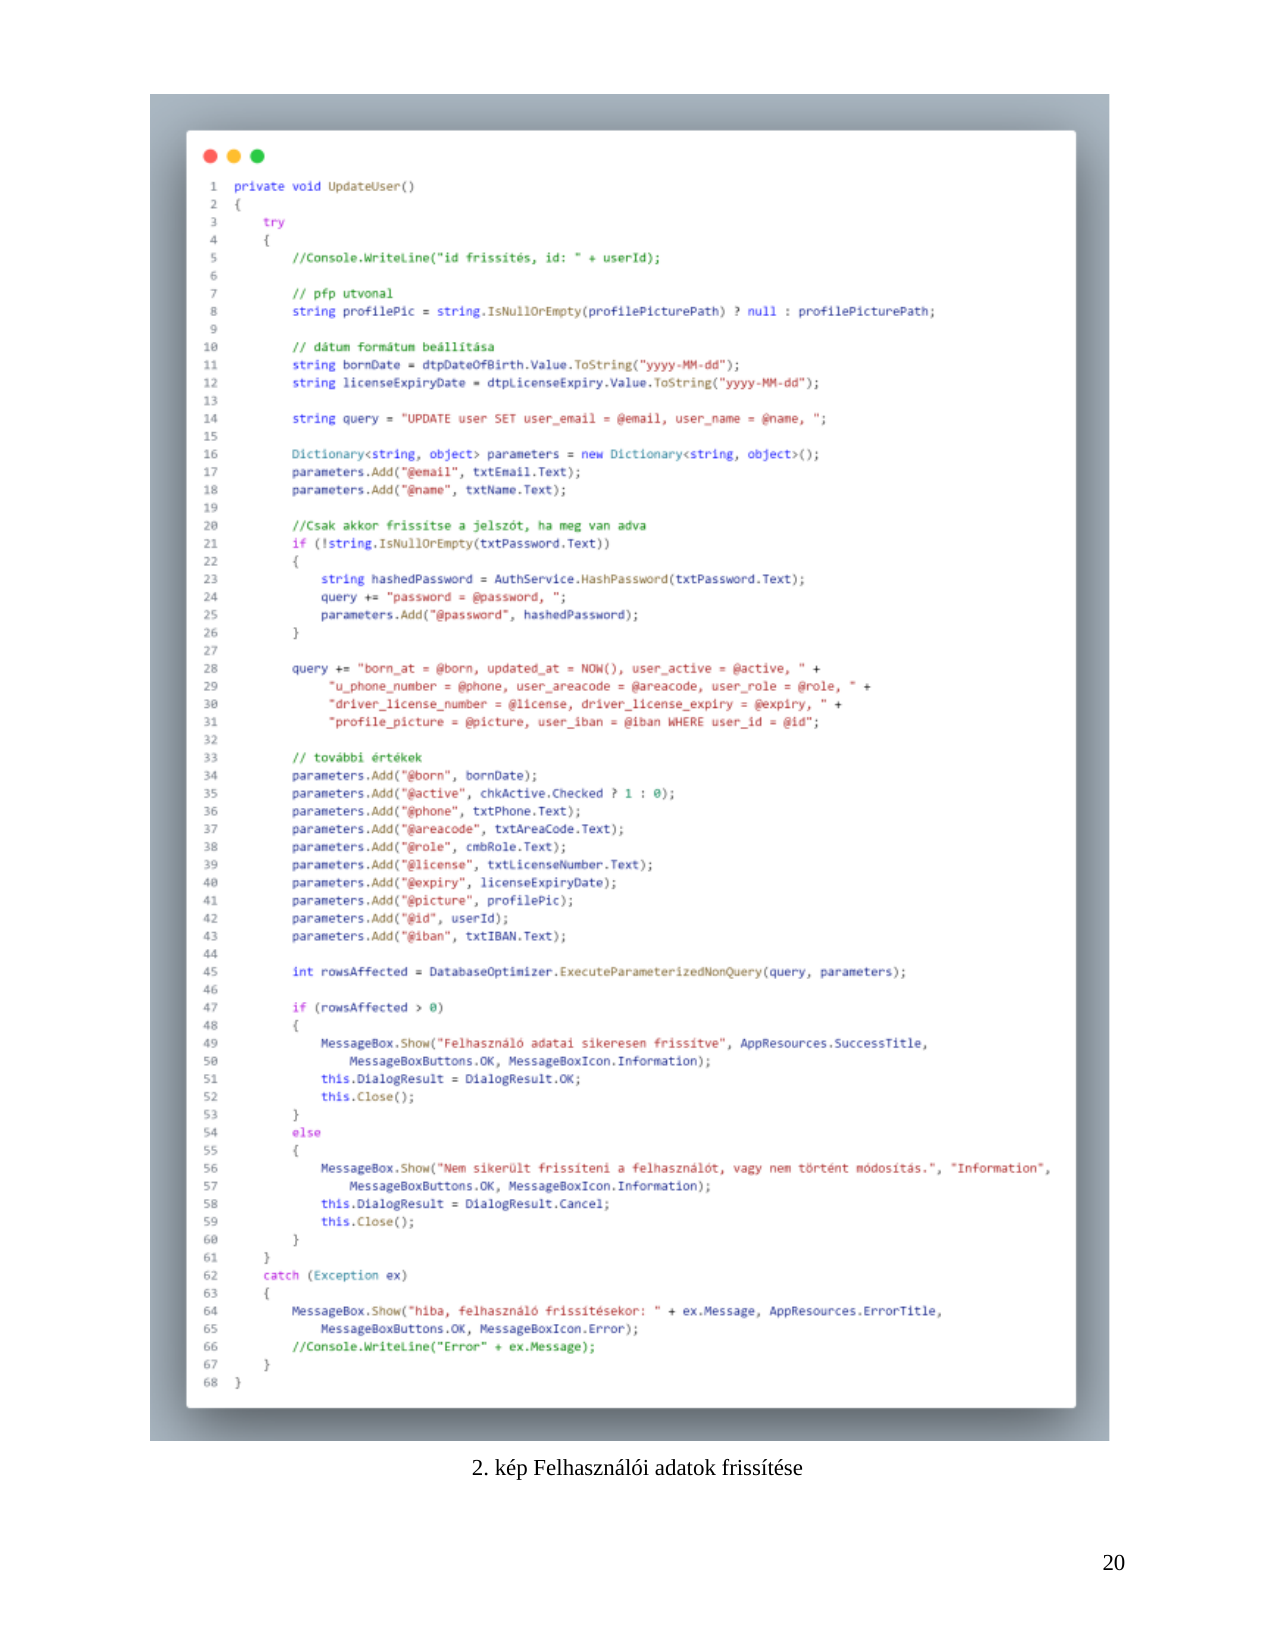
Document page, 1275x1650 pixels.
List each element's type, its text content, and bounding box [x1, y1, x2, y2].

picture [150, 94, 1109, 1440]
